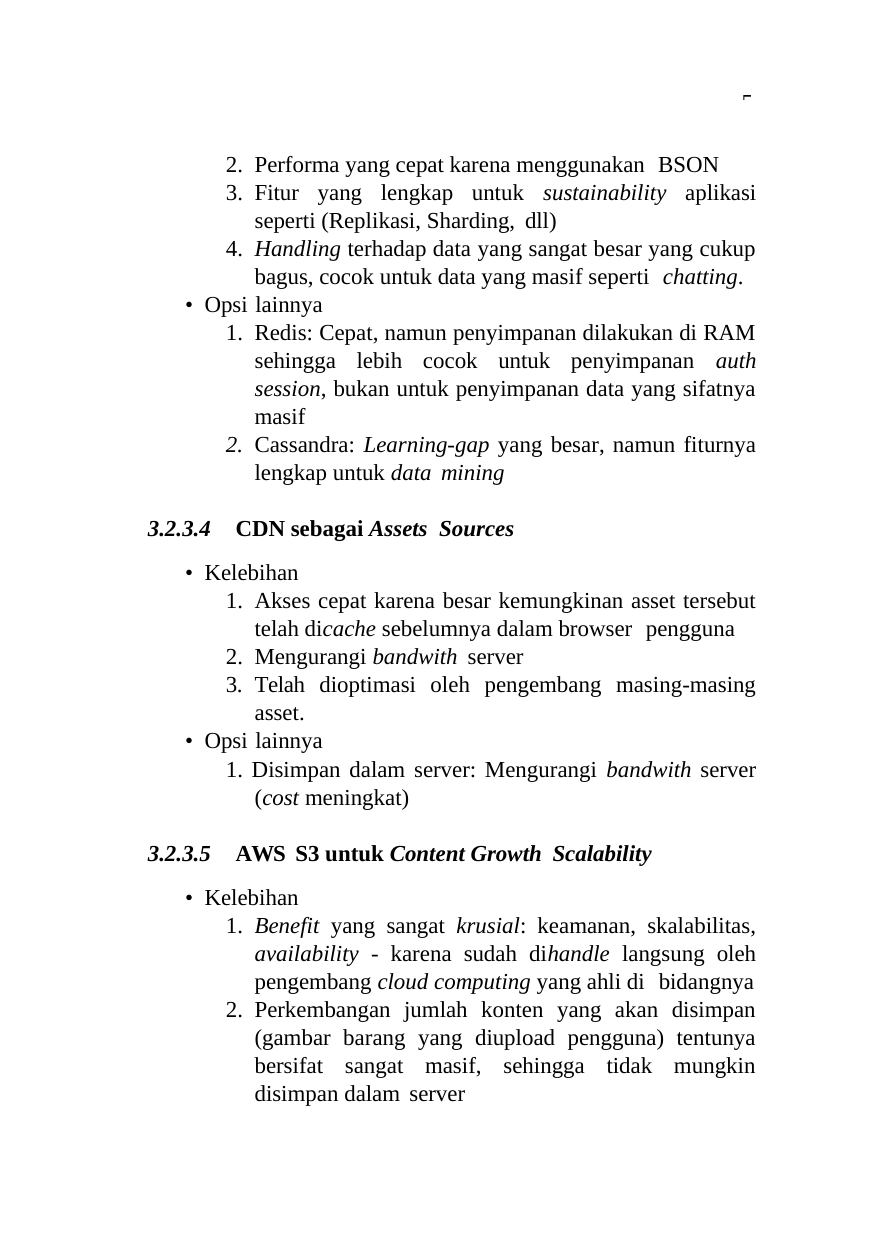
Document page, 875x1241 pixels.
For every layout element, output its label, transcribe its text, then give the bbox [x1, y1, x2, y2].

list Kelebihan [185, 884, 768, 910]
list Kelebihan [185, 559, 768, 586]
list Akses cepat karena besar kemungkinan asset tersebut telah dicache sebelumnya dalam browser pengguna [226, 587, 756, 642]
list AWS S3 untuk Content Growth Scalability [148, 840, 768, 866]
list Benefit yang sangat krusial: keamanan, skalabilitas, availability - karena sudah dihandle langsung oleh pengembang cloud computing yang ahli di bidangnya [226, 912, 756, 994]
list Telah dioptimasi oleh pengembang masing-masing asset. [226, 672, 756, 726]
list Handling terhadap data yang sangat besar yang cukup bagus, cocok untuk data yang masif seperti chatting. [226, 235, 756, 289]
list Redis: Cepat, namun penyimpanan dilakukan di RAM sehingga lebih cocok untuk penyimpanan auth session, bukan untuk penyimpanan data yang sifatnya masif [226, 319, 756, 429]
list CDN sebagai Assets Sources [148, 515, 768, 542]
list Performa yang cepat karena menggunakan BSON [226, 151, 768, 177]
list Cassandra: Learning-gap yang besar, namun fiturnya lengkap untuk data mining [226, 431, 756, 485]
list Opsi lainnya [185, 291, 768, 317]
list Fitur yang lengkap untuk sustainability aplikasi seperti (Replikasi, Sharding, dll) [226, 179, 756, 233]
list Mengurangi bandwith server [226, 643, 768, 670]
list Opsi lainnya [185, 727, 768, 754]
list Perkembangan jumlah konten yang akan disimpan (gambar barang yang diupload pengguna) tentunya bersifat sangat masif, sehingga tidak mungkin disimpan dalam server [226, 996, 756, 1106]
text 1. Disimpan dalam server: Mengurangi bandwith server (cost meningkat) [226, 756, 756, 810]
